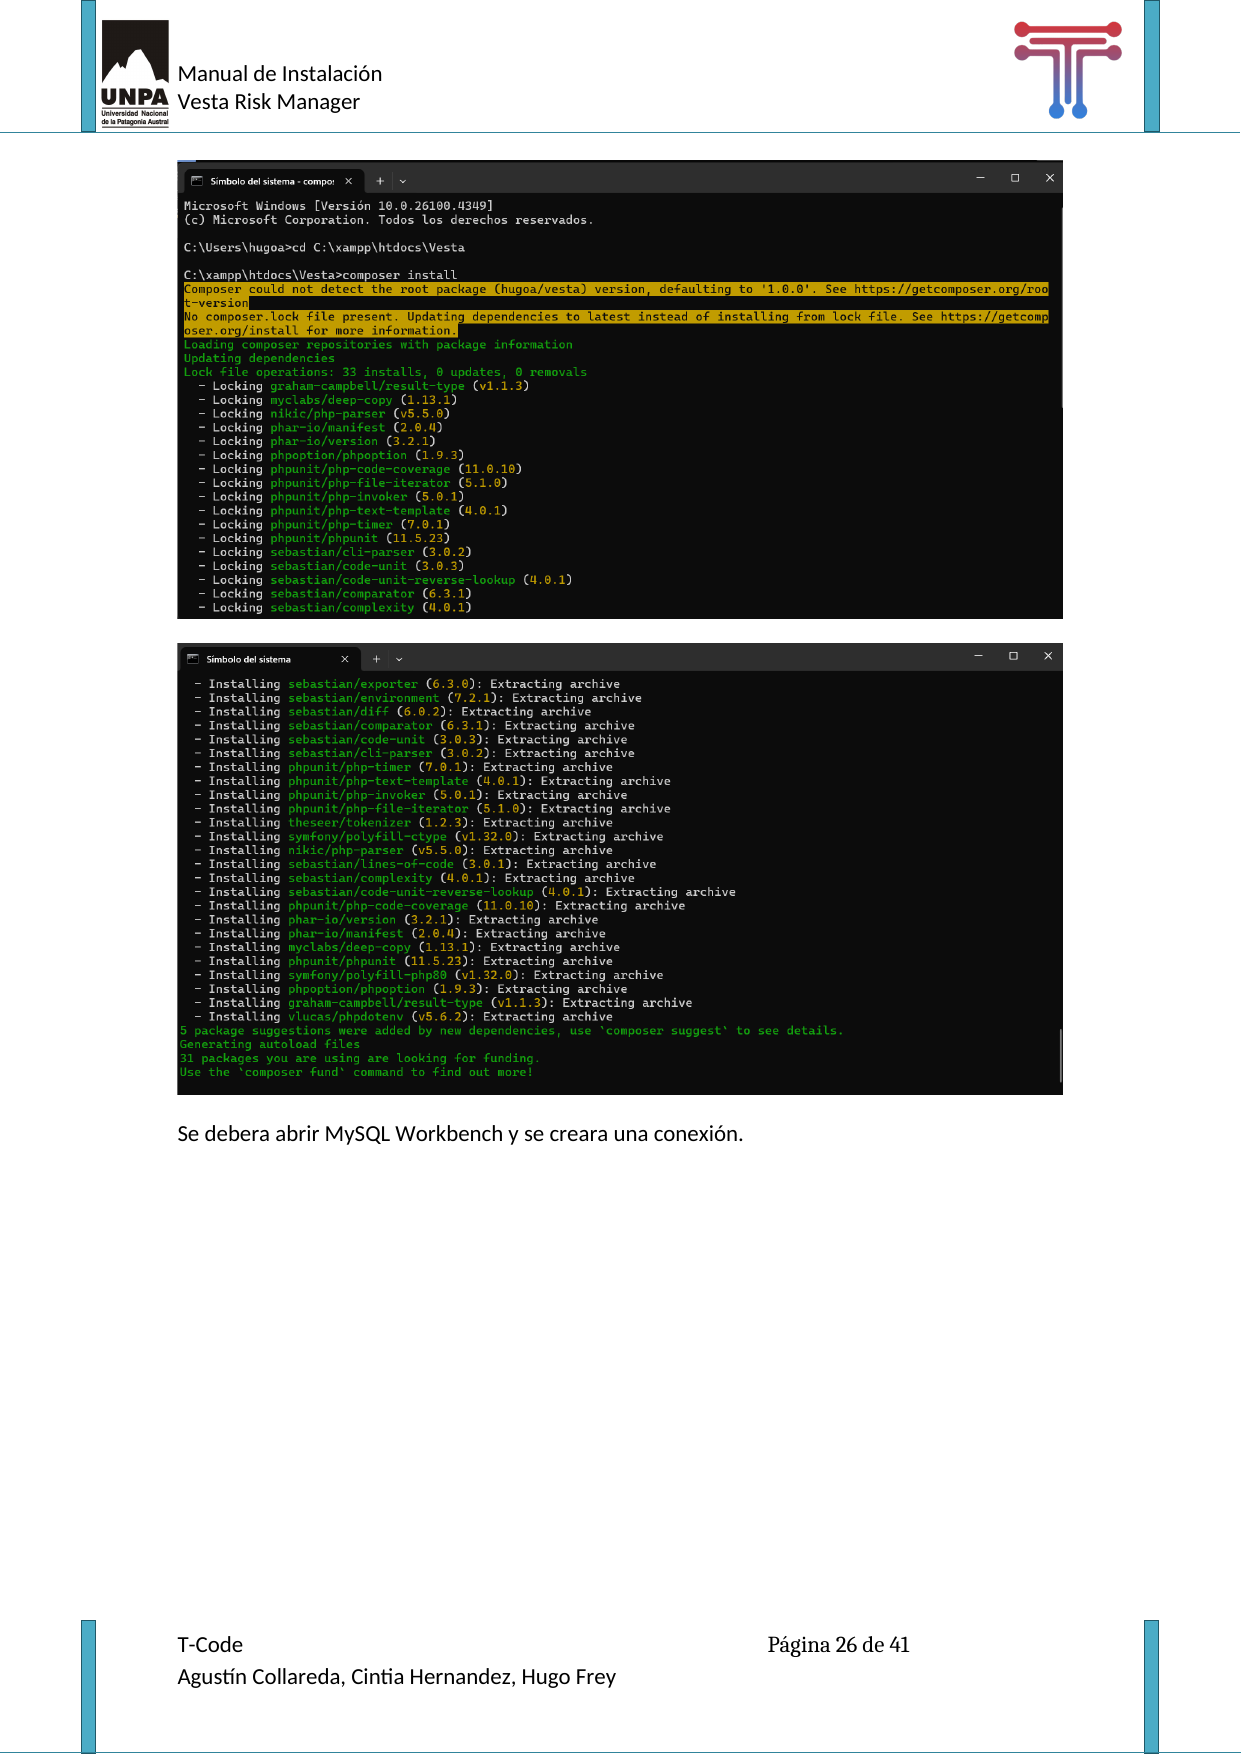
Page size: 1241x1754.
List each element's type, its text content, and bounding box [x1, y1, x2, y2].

text Se debera abrir MySQL Workbench y se creara una conexión. [177, 1119, 1063, 1147]
picture [100, 18, 170, 129]
picture [1013, 18, 1123, 121]
picture [177, 643, 1063, 1095]
picture [177, 160, 1063, 619]
